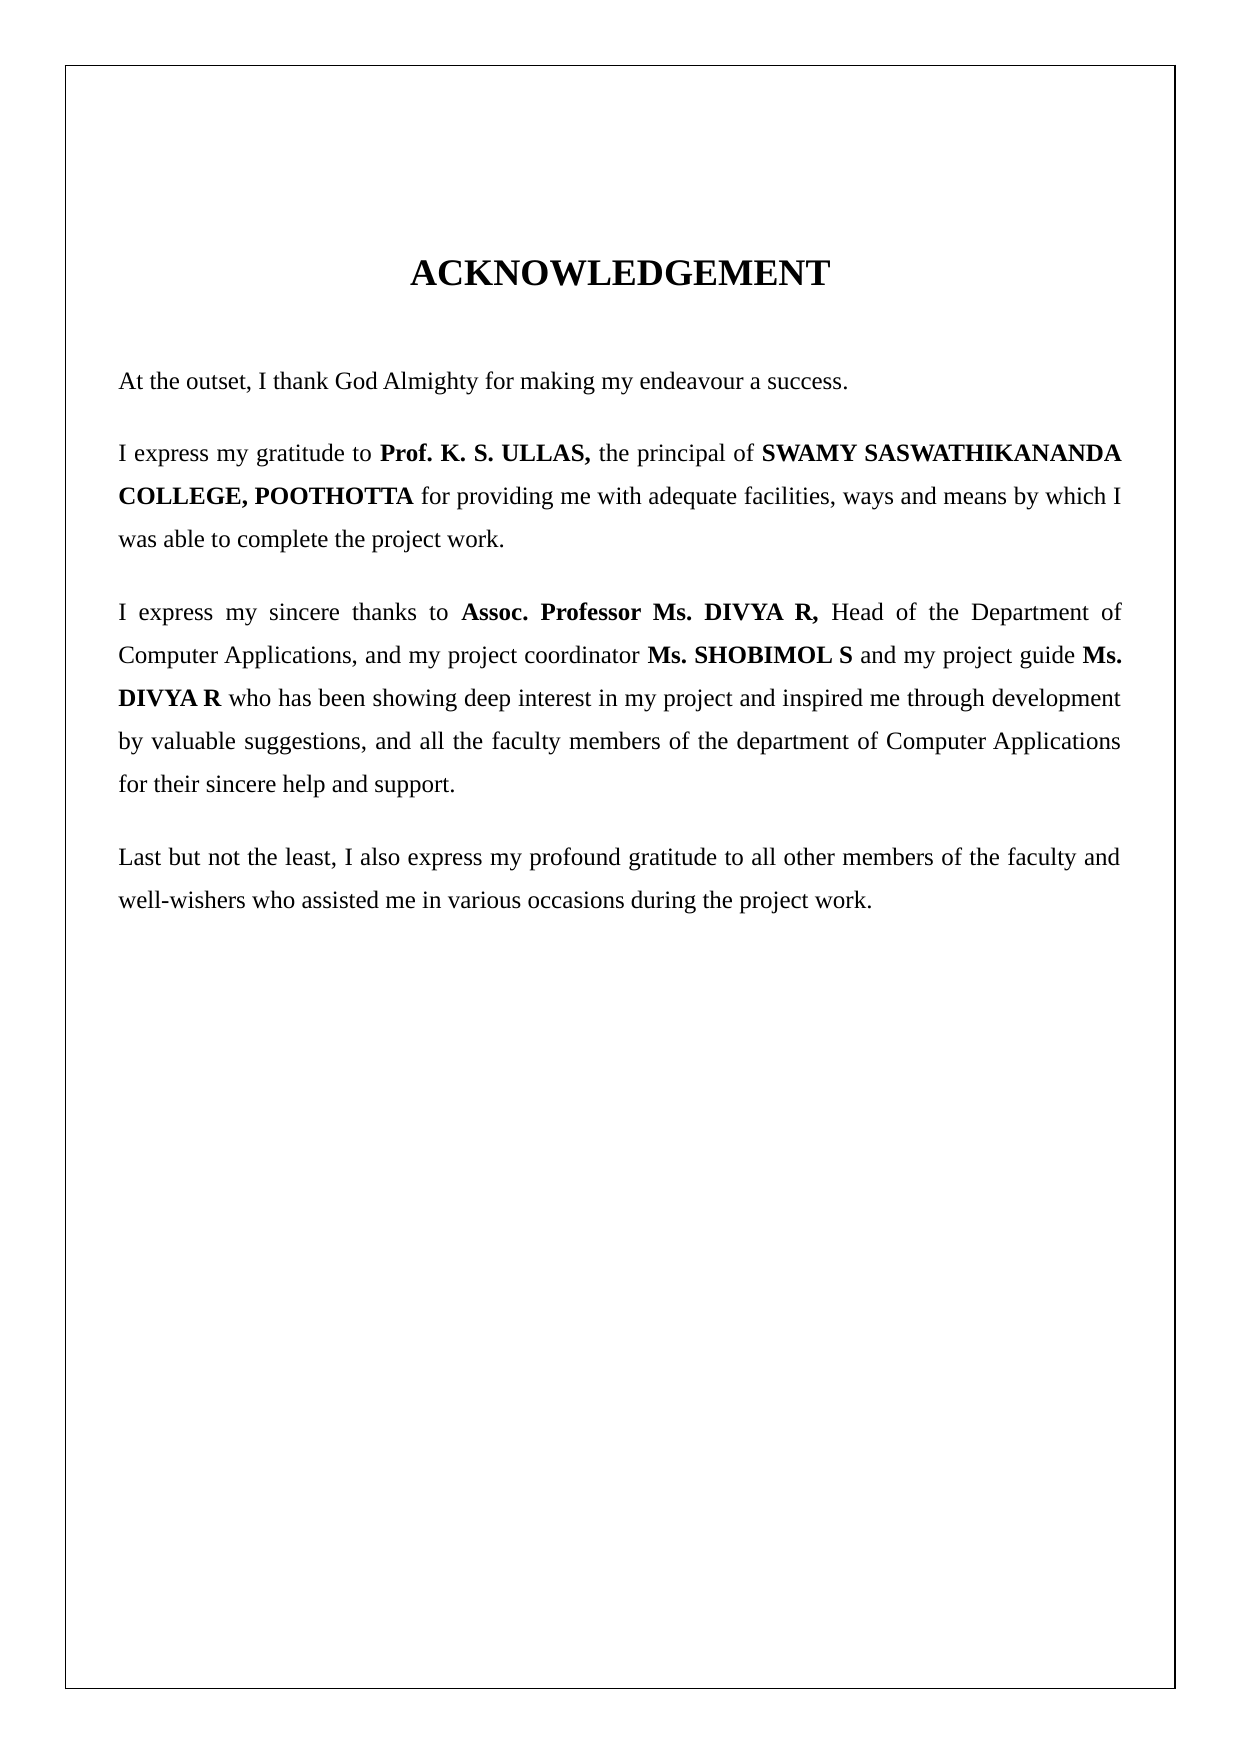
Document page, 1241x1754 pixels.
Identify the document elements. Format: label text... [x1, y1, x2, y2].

text I express my sincere thanks to Assoc. Professor Ms. DIVYA R, Head of the Department of Computer Applications, and my project coordinator Ms. SHOBIMOL S and my project guide Ms. DIVYA R who has been showing deep interest in my project and inspired me through development by valuable suggestions, and all the faculty members of the department of Computer Applications for their sincere help and support. [118, 597, 1122, 798]
text At the outset, I thank God Almighty for making my endeavour a success. [118, 366, 1122, 395]
text ACKNOWLEDGEMENT [118, 251, 1122, 294]
text I express my gratitude to Prof. K. S. ULLAS, the principal of SWAMY SASWATHIKANANDA COLLEGE, POOTHOTTA for providing me with adequate facilities, ways and means by which I was able to complete the project work. [118, 438, 1122, 553]
text Last but not the least, I also express my profound gratitude to all other members of the faculty and well-wishers who assisted me in various occasions during the project work. [118, 842, 1122, 913]
